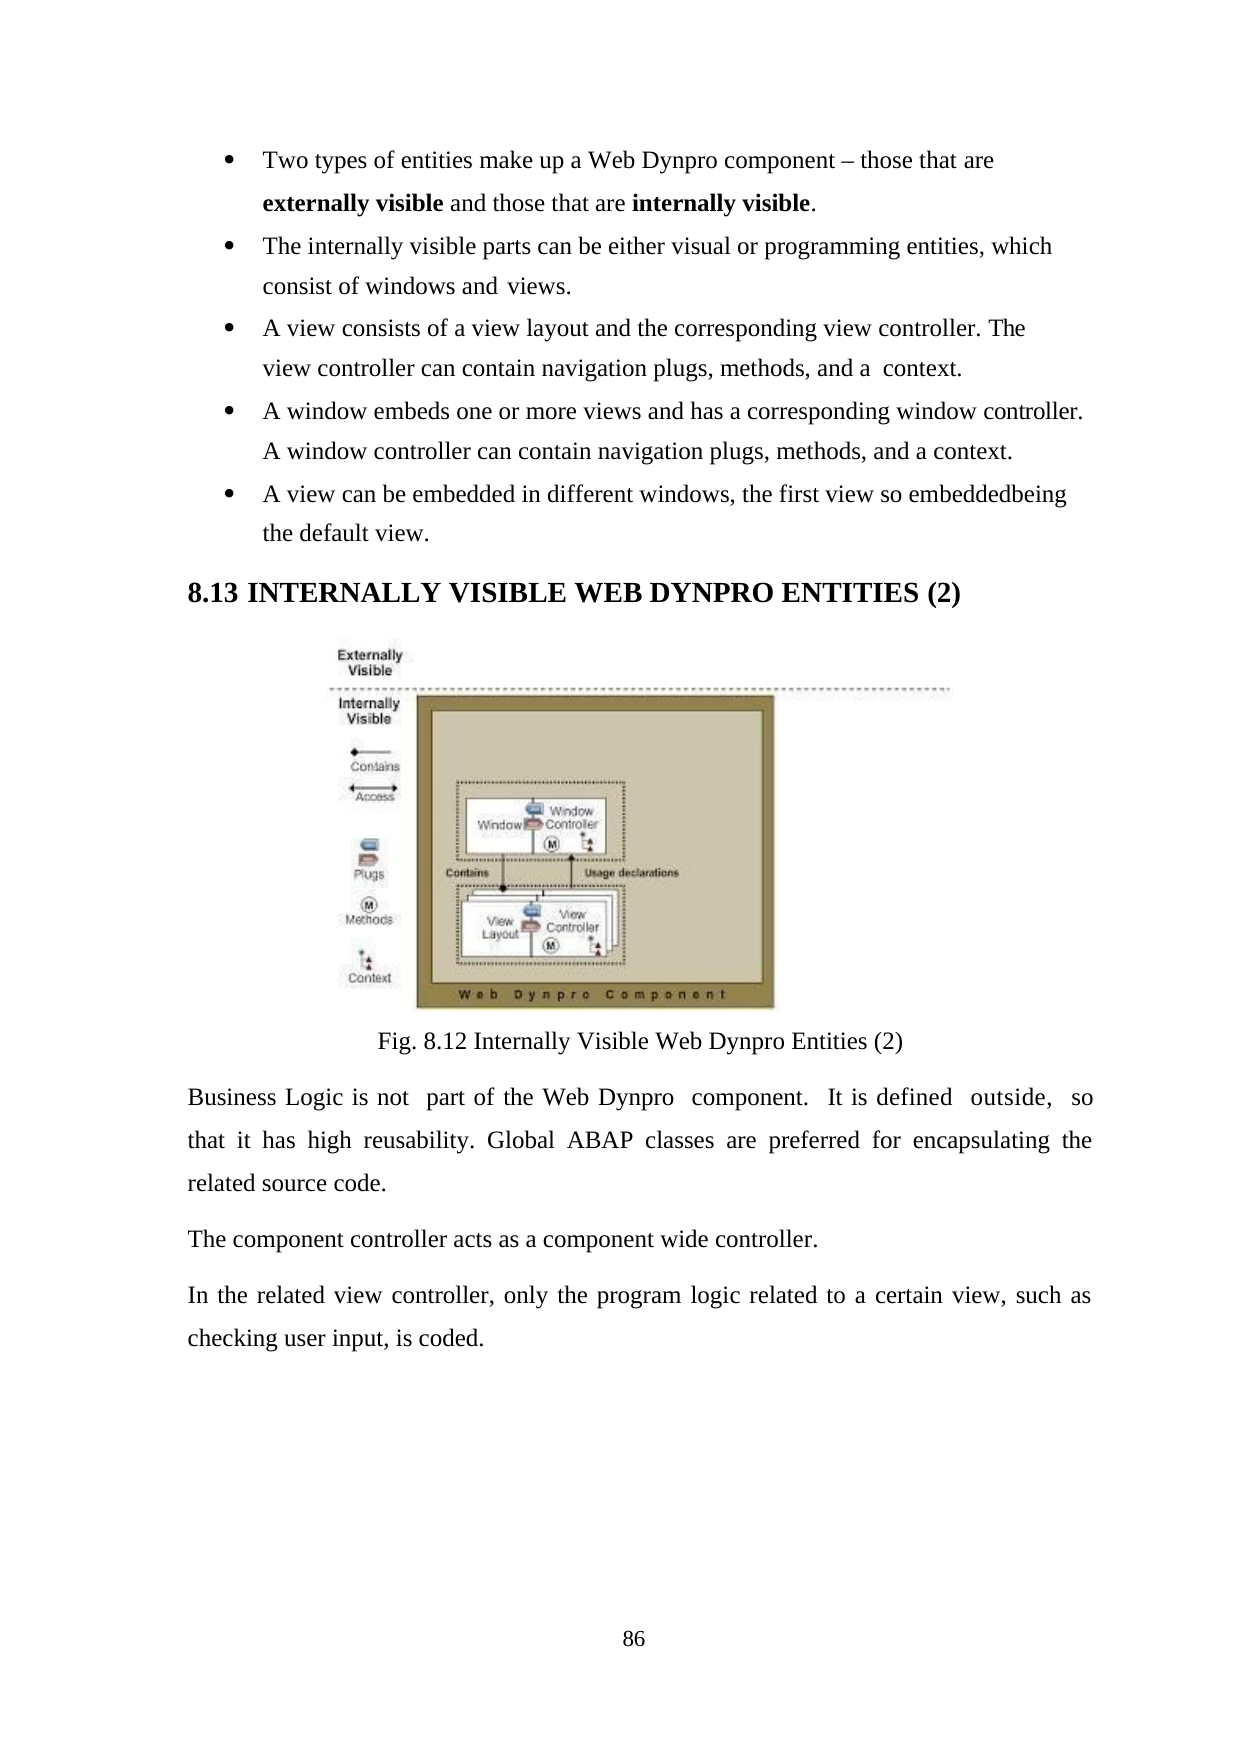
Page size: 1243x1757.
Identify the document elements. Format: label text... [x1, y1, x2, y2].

list A view can be embedded in different windows, the first view so embeddedbeing the default view. [225, 479, 1068, 547]
list A window embeds one or more views and has a corresponding window controller. A window controller can contain navigation plugs, methods, and a context. [225, 396, 1088, 465]
text The component controller acts as a component wide controller. [187, 1224, 1145, 1252]
picture [326, 638, 953, 1011]
list The internally visible parts can be either visual or programming entities, which consist of windows and views. [225, 231, 1053, 300]
subtitle INTERNALLY VISIBLE WEB DYNPRO ENTITIES (2) [187, 575, 1145, 609]
list A view consists of a view layout and the corresponding view controller. The view controller can contain navigation plugs, methods, and a context. [225, 313, 1027, 382]
text Business Logic is not part of the Web Dynpro component. It is defined outside, so that it has high reusability. Global ABAP classes are preferred for encapsulating the related source code. [187, 1082, 1094, 1197]
list Two types of entities make up a Web Dynpro component – those that are [225, 145, 1145, 173]
text In the related view controller, only the program logic related to a certain view, such as checking user input, is coded. [187, 1280, 1093, 1352]
text externally visible and those that are internally visible. [262, 188, 1145, 216]
